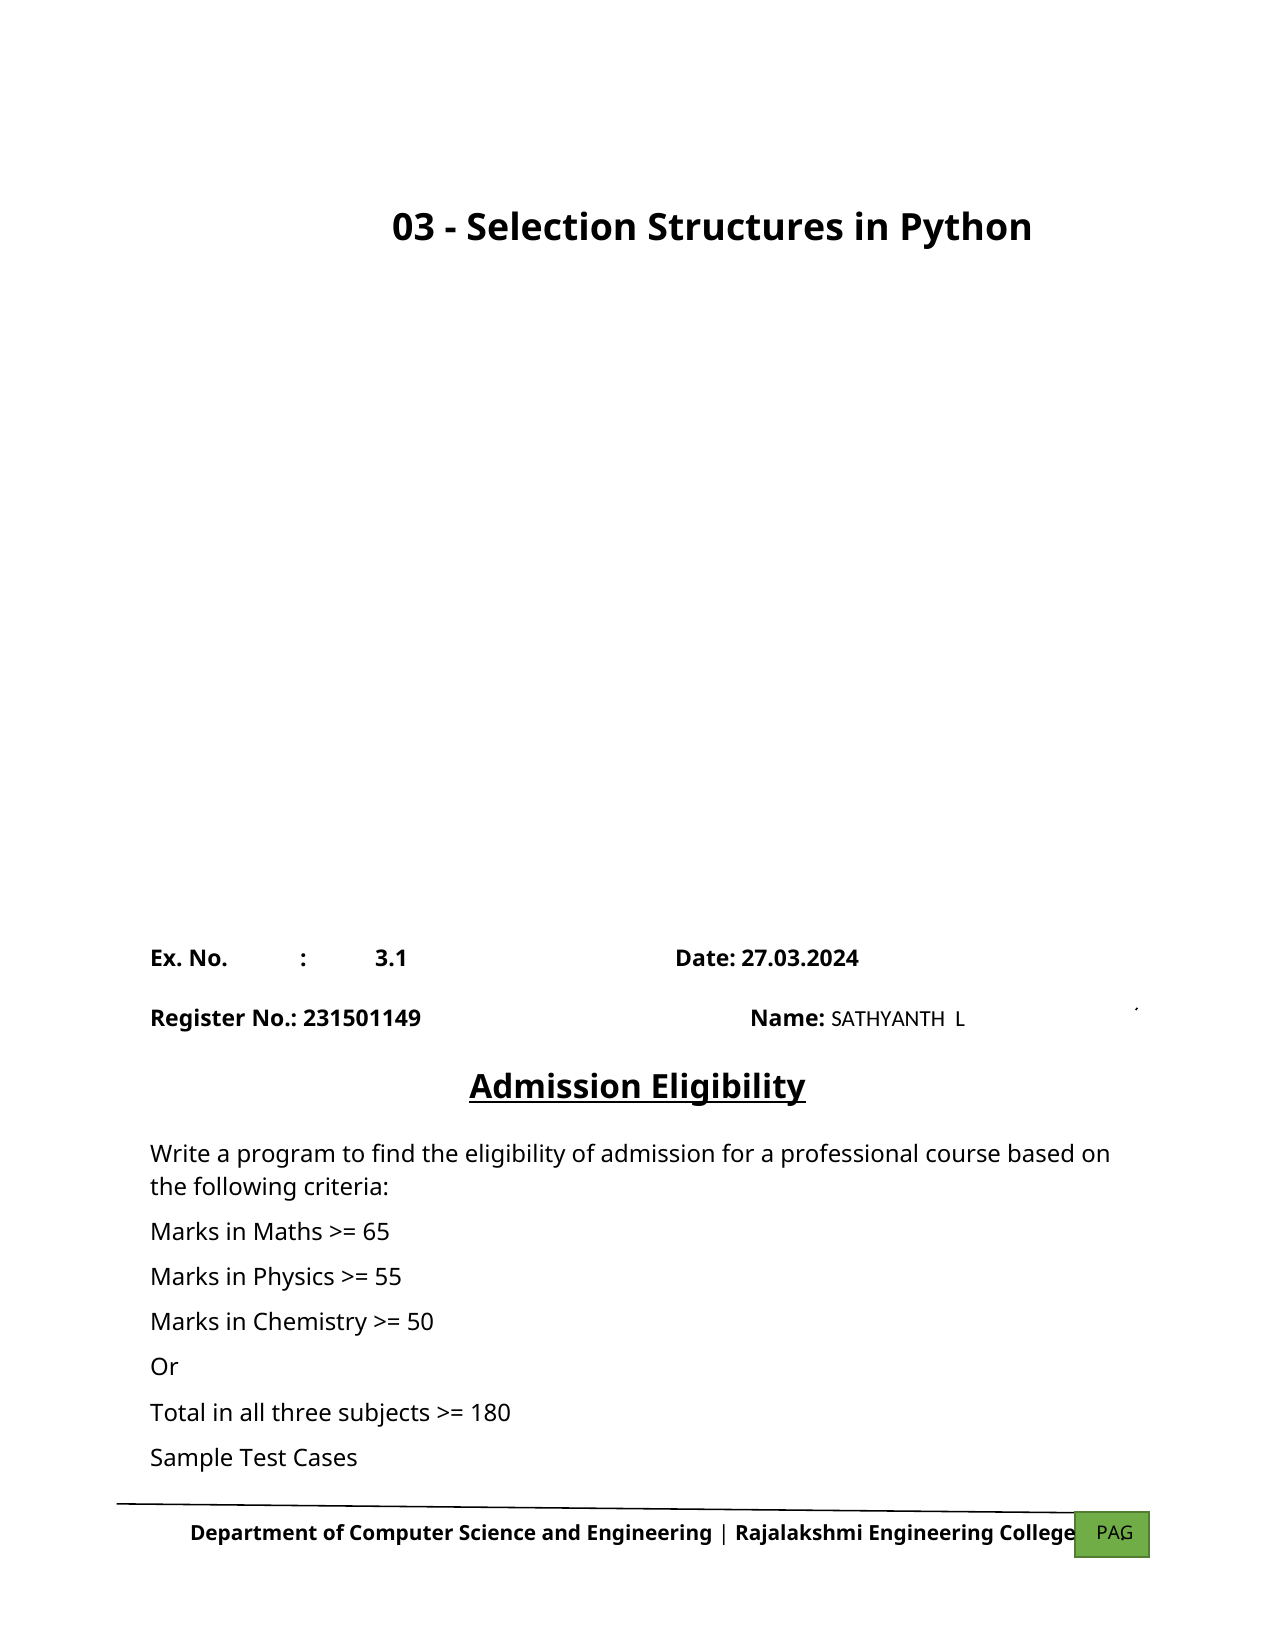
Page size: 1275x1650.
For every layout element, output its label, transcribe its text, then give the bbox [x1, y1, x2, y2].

text Or [150, 1350, 1125, 1383]
text Sample Test Cases [150, 1440, 1125, 1473]
text Marks in Maths >= 65 [150, 1215, 1125, 1247]
text Ex. No. : 3.1 Date: 27.03.2024 [150, 942, 1125, 973]
text Marks in Physics >= 55 [150, 1260, 1125, 1293]
text Register No.: 231501149 Name: SATHYANTH L [150, 1002, 1125, 1033]
subtitle 03 - Selection Structures in Python [225, 200, 1125, 251]
text Marks in Chemistry >= 50 [150, 1305, 1125, 1338]
text Total in all three subjects >= 180 [150, 1395, 1125, 1428]
text Admission Eligibility [150, 1063, 1125, 1108]
text Write a program to find the eligibility of admission for a professional course based on the following criteria: [150, 1137, 1125, 1202]
